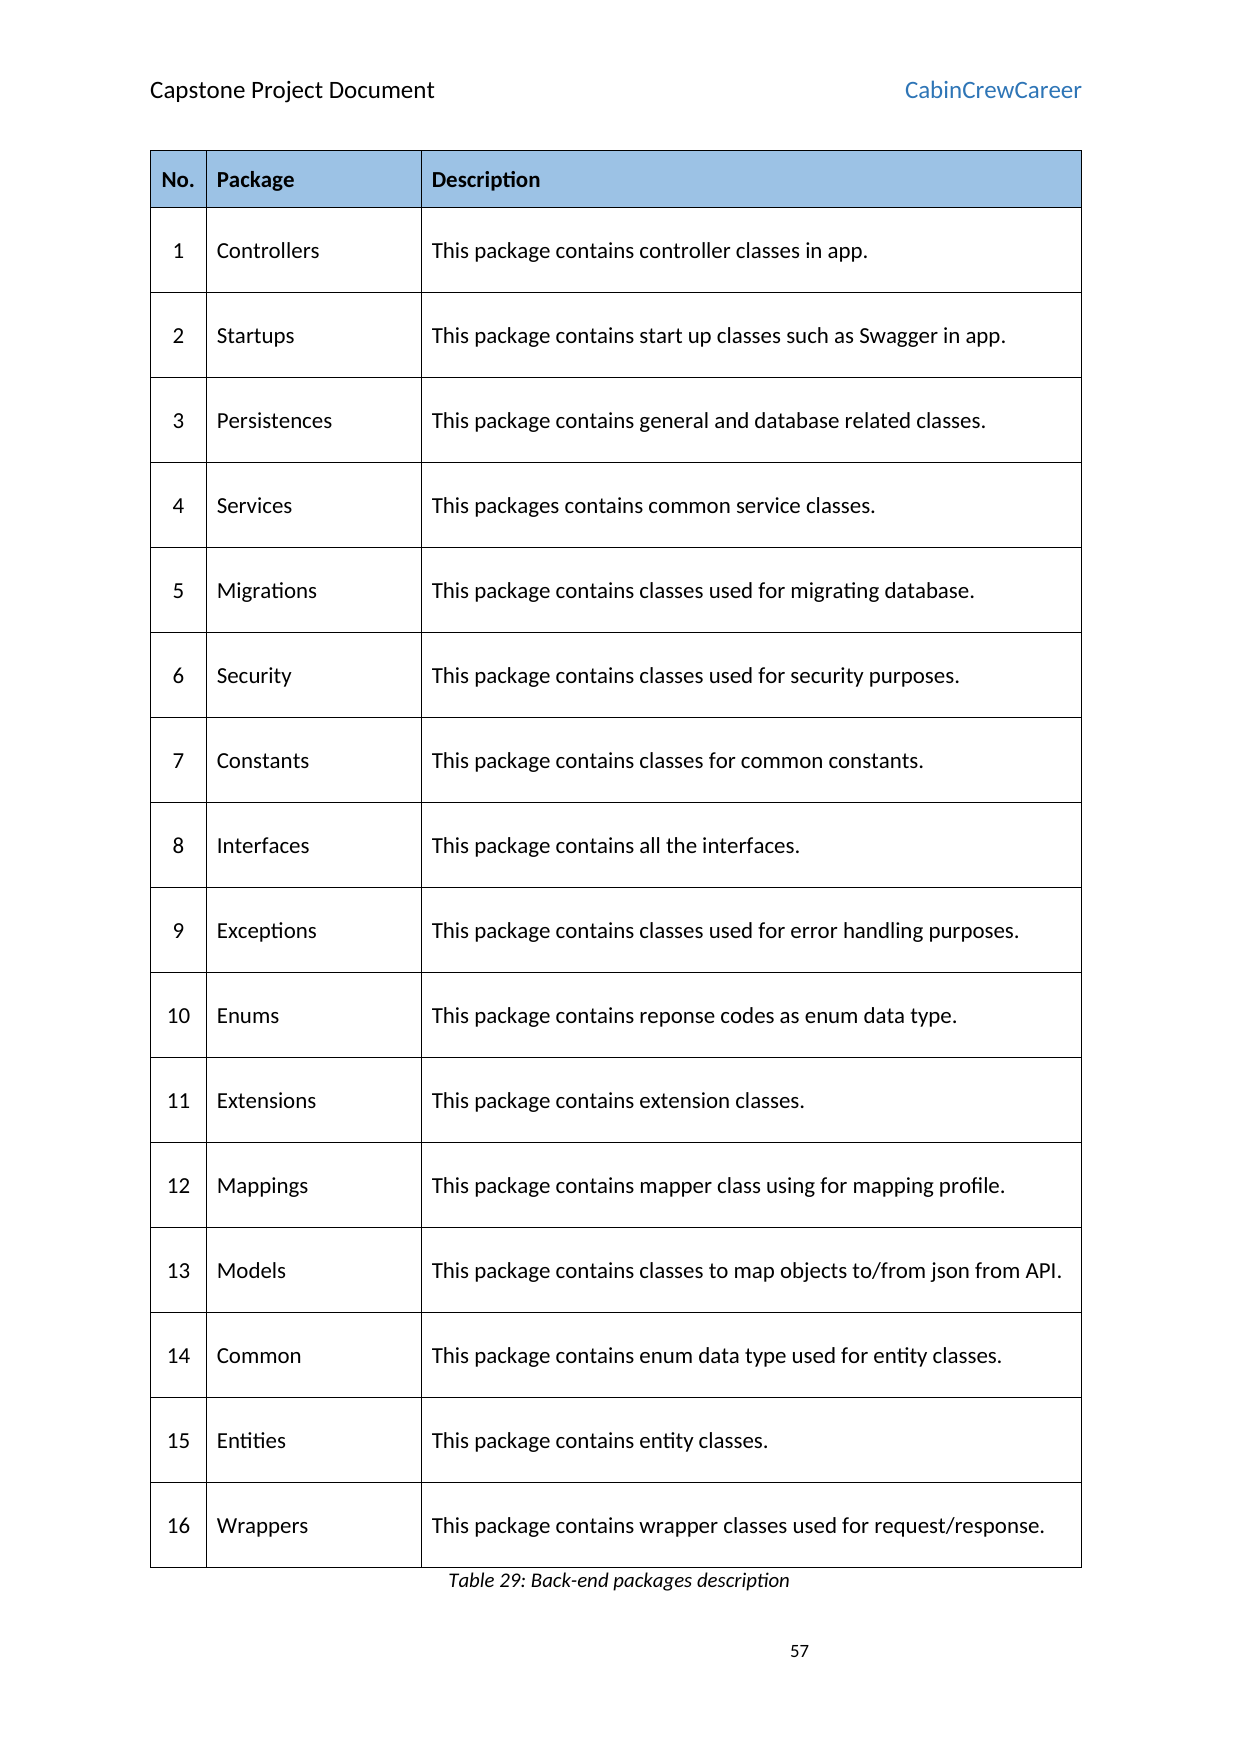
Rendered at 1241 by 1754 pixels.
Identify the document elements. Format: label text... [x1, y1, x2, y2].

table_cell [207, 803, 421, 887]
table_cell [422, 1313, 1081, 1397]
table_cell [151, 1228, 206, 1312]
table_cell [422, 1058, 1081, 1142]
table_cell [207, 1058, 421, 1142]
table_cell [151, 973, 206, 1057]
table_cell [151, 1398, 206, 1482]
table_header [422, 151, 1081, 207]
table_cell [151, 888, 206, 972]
text Table 29: Back-end packages description [150, 1568, 1090, 1593]
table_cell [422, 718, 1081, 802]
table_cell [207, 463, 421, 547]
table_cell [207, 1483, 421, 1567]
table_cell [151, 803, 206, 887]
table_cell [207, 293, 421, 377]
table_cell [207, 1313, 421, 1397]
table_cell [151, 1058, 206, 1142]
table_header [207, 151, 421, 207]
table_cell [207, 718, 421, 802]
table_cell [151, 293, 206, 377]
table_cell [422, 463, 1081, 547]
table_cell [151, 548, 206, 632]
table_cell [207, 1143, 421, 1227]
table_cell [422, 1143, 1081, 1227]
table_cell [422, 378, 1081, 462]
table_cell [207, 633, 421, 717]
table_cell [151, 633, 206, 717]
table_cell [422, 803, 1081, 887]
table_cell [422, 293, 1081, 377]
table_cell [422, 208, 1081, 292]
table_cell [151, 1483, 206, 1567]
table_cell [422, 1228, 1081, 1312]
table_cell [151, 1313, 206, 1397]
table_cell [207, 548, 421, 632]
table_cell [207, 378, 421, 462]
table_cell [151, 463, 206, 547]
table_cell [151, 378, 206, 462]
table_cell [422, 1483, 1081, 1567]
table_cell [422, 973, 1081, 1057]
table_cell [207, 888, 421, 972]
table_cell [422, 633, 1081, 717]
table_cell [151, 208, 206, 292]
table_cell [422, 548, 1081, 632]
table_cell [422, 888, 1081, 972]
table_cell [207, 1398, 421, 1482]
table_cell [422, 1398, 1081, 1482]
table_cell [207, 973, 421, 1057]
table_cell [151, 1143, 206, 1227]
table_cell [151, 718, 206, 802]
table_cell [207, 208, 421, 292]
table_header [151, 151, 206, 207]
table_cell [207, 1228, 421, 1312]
